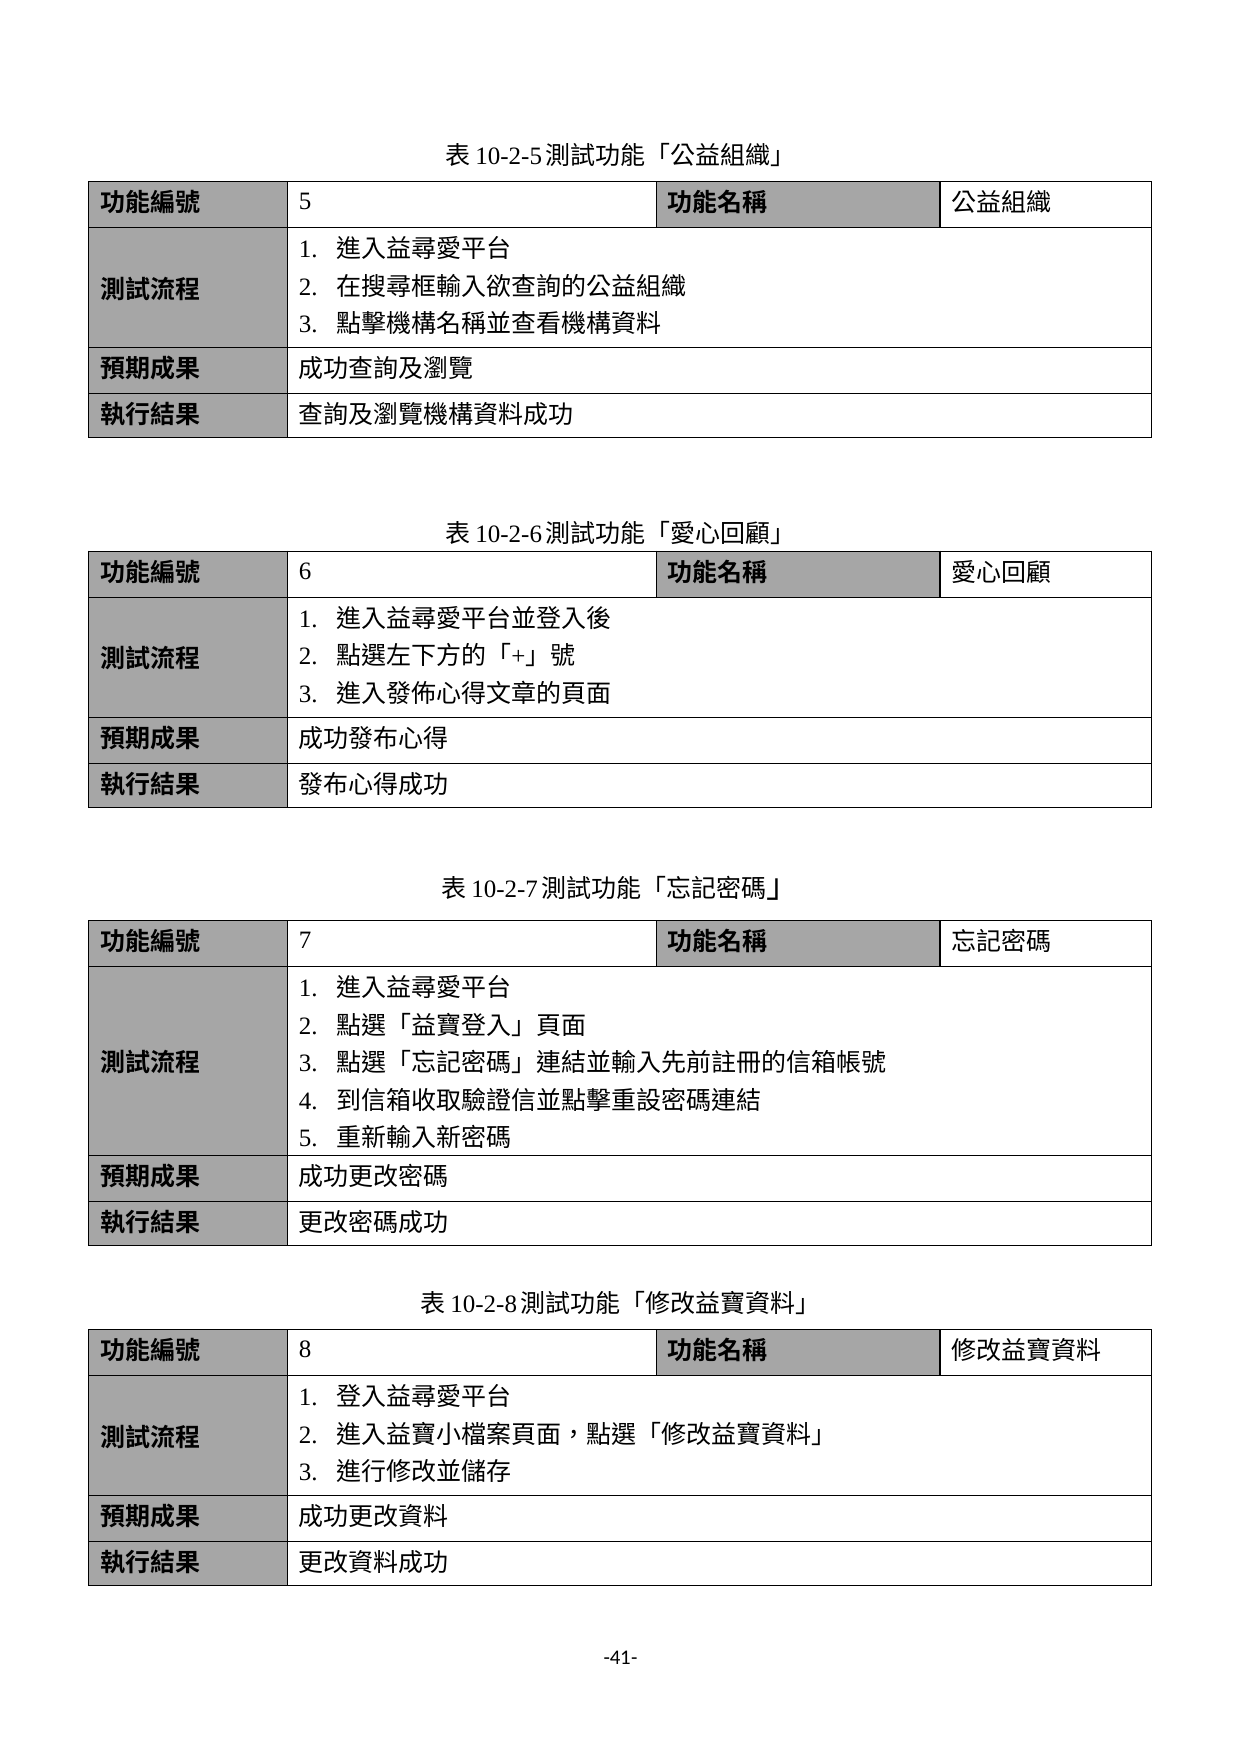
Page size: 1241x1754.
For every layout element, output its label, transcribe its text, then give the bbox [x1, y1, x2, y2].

table_cell 5 [288, 182, 656, 227]
table_cell 成功查詢及瀏覽 [288, 348, 1151, 393]
table_cell 預期成果 [89, 348, 287, 393]
table_cell 6 [288, 552, 656, 597]
table_cell 功能編號 [89, 552, 287, 597]
table_cell 測試流程 [89, 967, 287, 1155]
table_cell 執行結果 [89, 764, 287, 807]
table_cell 進入益尋愛平台 在搜尋框輸入欲查詢的公益組織 點擊機構名稱並查看機構資料 [288, 228, 1151, 347]
table_cell 預期成果 [89, 1496, 287, 1541]
table_cell 愛心回顧 [941, 552, 1151, 597]
table_cell 8 [288, 1330, 656, 1375]
table_cell 執行結果 [89, 1542, 287, 1585]
table_header 表10-2-7 測試功能「忘記密碼」 [89, 845, 1152, 920]
table_cell 登入益尋愛平台 進入益寶小檔案頁面，點選「修改益寶資料」 進行修改並儲存 [288, 1376, 1151, 1495]
table_cell 測試流程 [89, 228, 287, 347]
table_cell 成功更改資料 [288, 1496, 1151, 1541]
table_cell 預期成果 [89, 1156, 287, 1201]
table_cell 功能編號 [89, 921, 287, 966]
table_cell 忘記密碼 [941, 921, 1151, 966]
table_cell 功能名稱 [657, 1330, 939, 1375]
table_cell 7 [288, 921, 656, 966]
table_cell 執行結果 [89, 1202, 287, 1245]
table_cell 功能名稱 [657, 921, 939, 966]
table_header 表10-2-6 測試功能「愛心回顧」 [89, 476, 1152, 551]
table_cell 更改資料成功 [288, 1542, 1151, 1585]
table_cell 成功發布心得 [288, 718, 1151, 763]
table_cell 功能名稱 [657, 552, 939, 597]
table_cell 成功更改密碼 [288, 1156, 1151, 1201]
table_cell 測試流程 [89, 598, 287, 717]
table_cell 查詢及瀏覽機構資料成功 [288, 394, 1151, 437]
table_cell 功能編號 [89, 1330, 287, 1375]
table_cell 測試流程 [89, 1376, 287, 1495]
table_cell 進入益尋愛平台 點選「益寶登入」頁面 點選「忘記密碼」連結並輸入先前註冊的信箱帳號 到信箱收取驗證信並點擊重設密碼連結 重新輸入新密碼 [288, 967, 1151, 1155]
table_cell 執行結果 [89, 394, 287, 437]
table_cell 更改密碼成功 [288, 1202, 1151, 1245]
table_cell 發布心得成功 [288, 764, 1151, 807]
table_cell 公益組織 [941, 182, 1151, 227]
table_cell 預期成果 [89, 718, 287, 763]
table_header 表10-2-8 測試功能「修改益寶資料」 [89, 1283, 1152, 1329]
table_cell 功能名稱 [657, 182, 939, 227]
table_cell 進入益尋愛平台並登入後 點選左下方的「+」號 進入發佈心得文章的頁面 [288, 598, 1151, 717]
table_cell 功能編號 [89, 182, 287, 227]
table_cell 修改益寶資料 [941, 1330, 1151, 1375]
table_header 表10-2-5 測試功能「公益組織」 [89, 135, 1152, 181]
